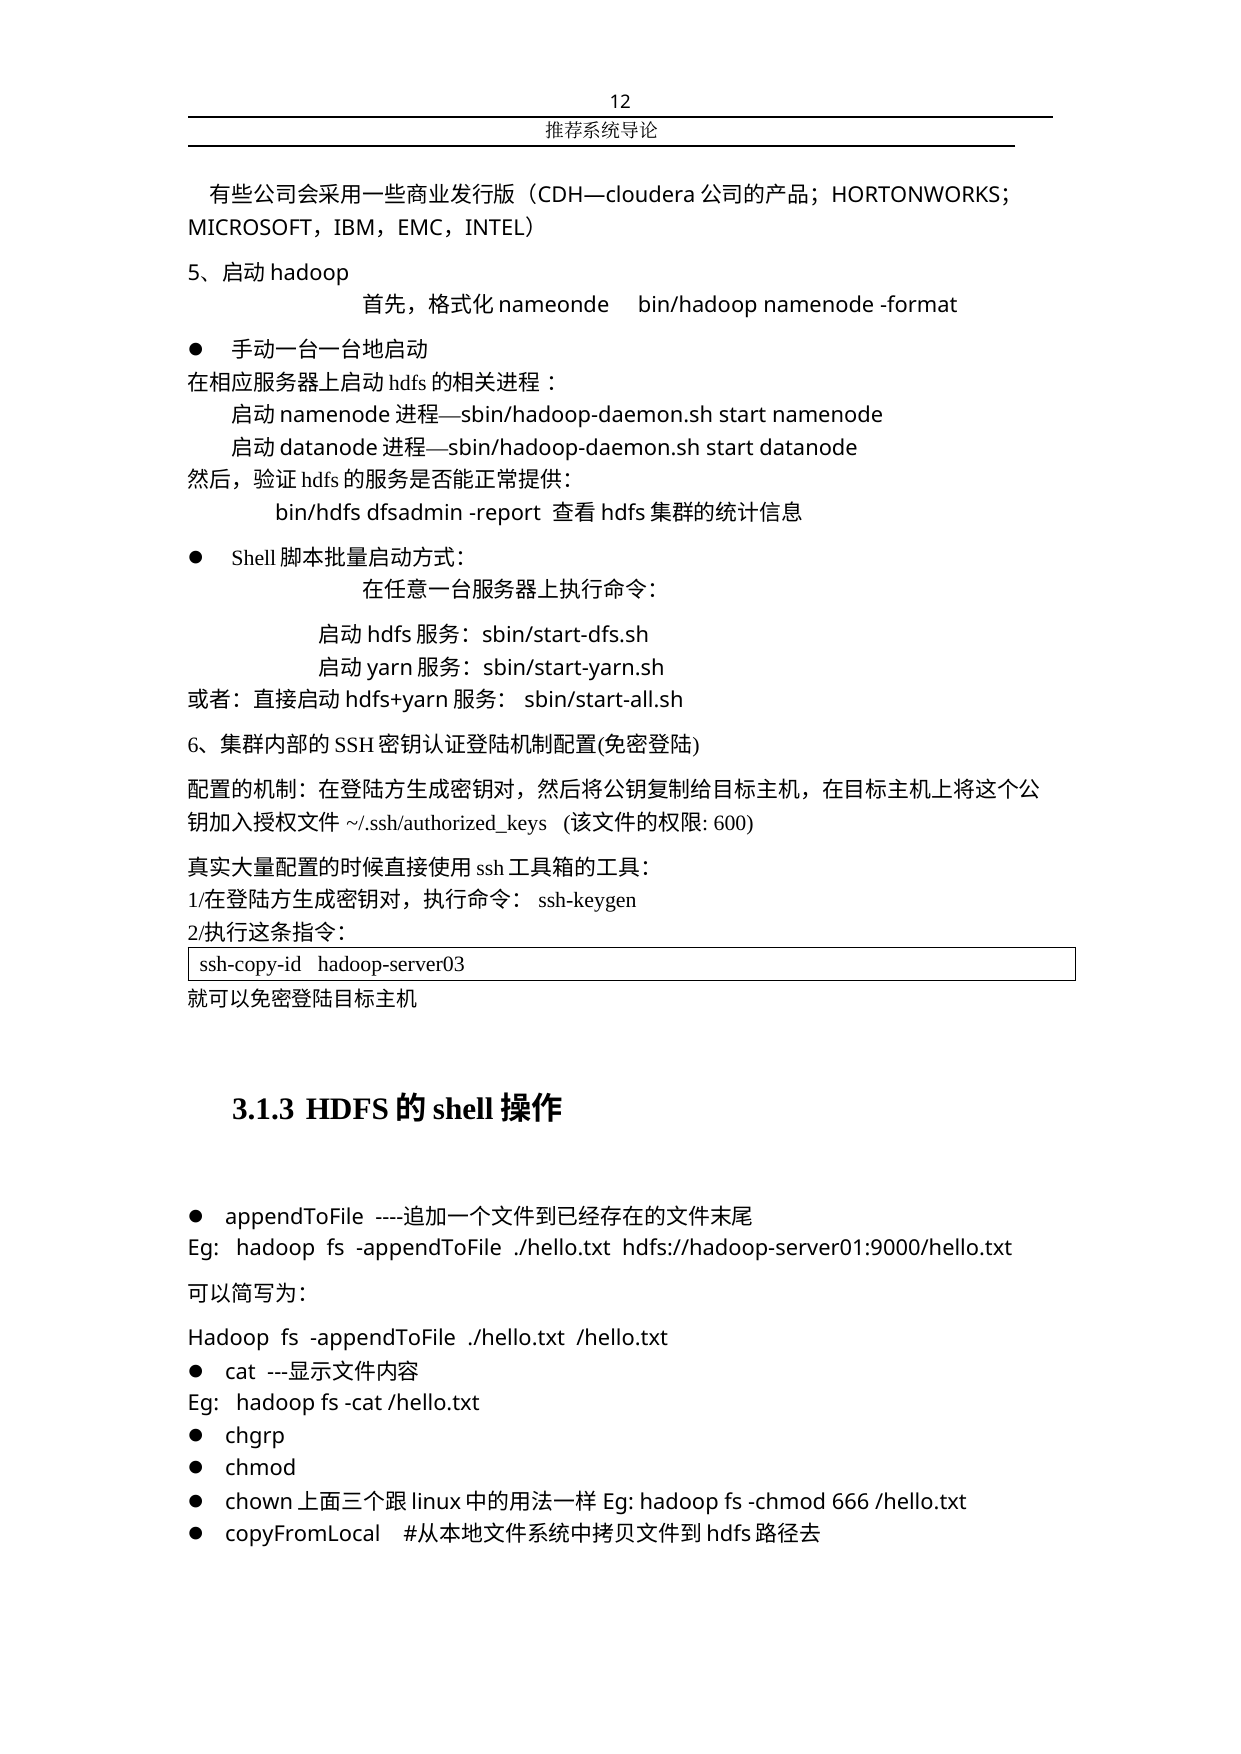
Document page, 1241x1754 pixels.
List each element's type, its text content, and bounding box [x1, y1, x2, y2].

text 启动namenode进程—sbin/hadoop-daemon.sh start namenode [187, 397, 1053, 429]
list 启动hdfs服务：sbin/start-dfs.sh [319, 617, 1053, 649]
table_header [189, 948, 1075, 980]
text Eg: hadoop fs -cat /hello.txt [187, 1386, 1053, 1418]
text 配置的机制：在登陆方生成密钥对，然后将公钥复制给目标主机，在目标主机上将这个公钥加入授权文件 ~/.ssh/authorized_keys (该文件的权限: 600) [187, 772, 1053, 837]
text 可以简写为： [187, 1276, 1053, 1308]
list cat ---显示文件内容 [187, 1353, 1053, 1386]
list 启动yarn服务：sbin/start-yarn.sh [319, 649, 1053, 682]
list copyFromLocal #从本地文件系统中拷贝文件到hdfs路径去 [187, 1516, 1053, 1548]
list Shell脚本批量启动方式： [187, 539, 1053, 572]
list 2/执行这条指令： [187, 914, 1053, 947]
list 首先，格式化nameonde bin/hadoop namenode -format [362, 287, 1053, 319]
text 有些公司会采用一些商业发行版（CDH—cloudera公司的产品；HORTONWORKS；MICROSOFT，IBM，EMC，INTEL） [187, 177, 1053, 242]
subtitle HDFS的shell操作 [232, 1073, 1053, 1138]
text Eg: hadoop fs -appendToFile ./hello.txt hdfs://hadoop-server01:9000/hello.txt [187, 1231, 1053, 1263]
list 启动hadoop [187, 254, 1053, 287]
list appendToFile ----追加一个文件到已经存在的文件末尾 [187, 1198, 1053, 1231]
text 在相应服务器上启动hdfs的相关进程 ： [187, 364, 1053, 397]
list chgrp [187, 1418, 1053, 1451]
text bin/hdfs dfsadmin -report 查看hdfs集群的统计信息 [231, 494, 1053, 527]
list 在任意一台服务器上执行命令： [362, 572, 1053, 604]
text 启动datanode进程—sbin/hadoop-daemon.sh start datanode [187, 429, 1053, 462]
list 手动一台一台地启动 [187, 332, 1053, 364]
list chown上面三个跟linux中的用法一样 Eg: hadoop fs -chmod 666 /hello.txt [187, 1483, 1053, 1516]
list 1/在登陆方生成密钥对，执行命令： ssh-keygen [187, 882, 1053, 914]
text 或者：直接启动hdfs+yarn服务： sbin/start-all.sh [187, 682, 1053, 714]
text 6、集群内部的SSH密钥认证登陆机制配置(免密登陆) [187, 727, 1053, 759]
text 然后，验证hdfs的服务是否能正常提供： [187, 462, 1053, 494]
text Hadoop fs -appendToFile ./hello.txt /hello.txt [187, 1321, 1053, 1353]
text 就可以免密登陆目标主机 [187, 981, 1053, 1014]
list 真实大量配置的时候直接使用ssh工具箱的工具： [187, 849, 1053, 882]
list chmod [187, 1451, 1053, 1483]
